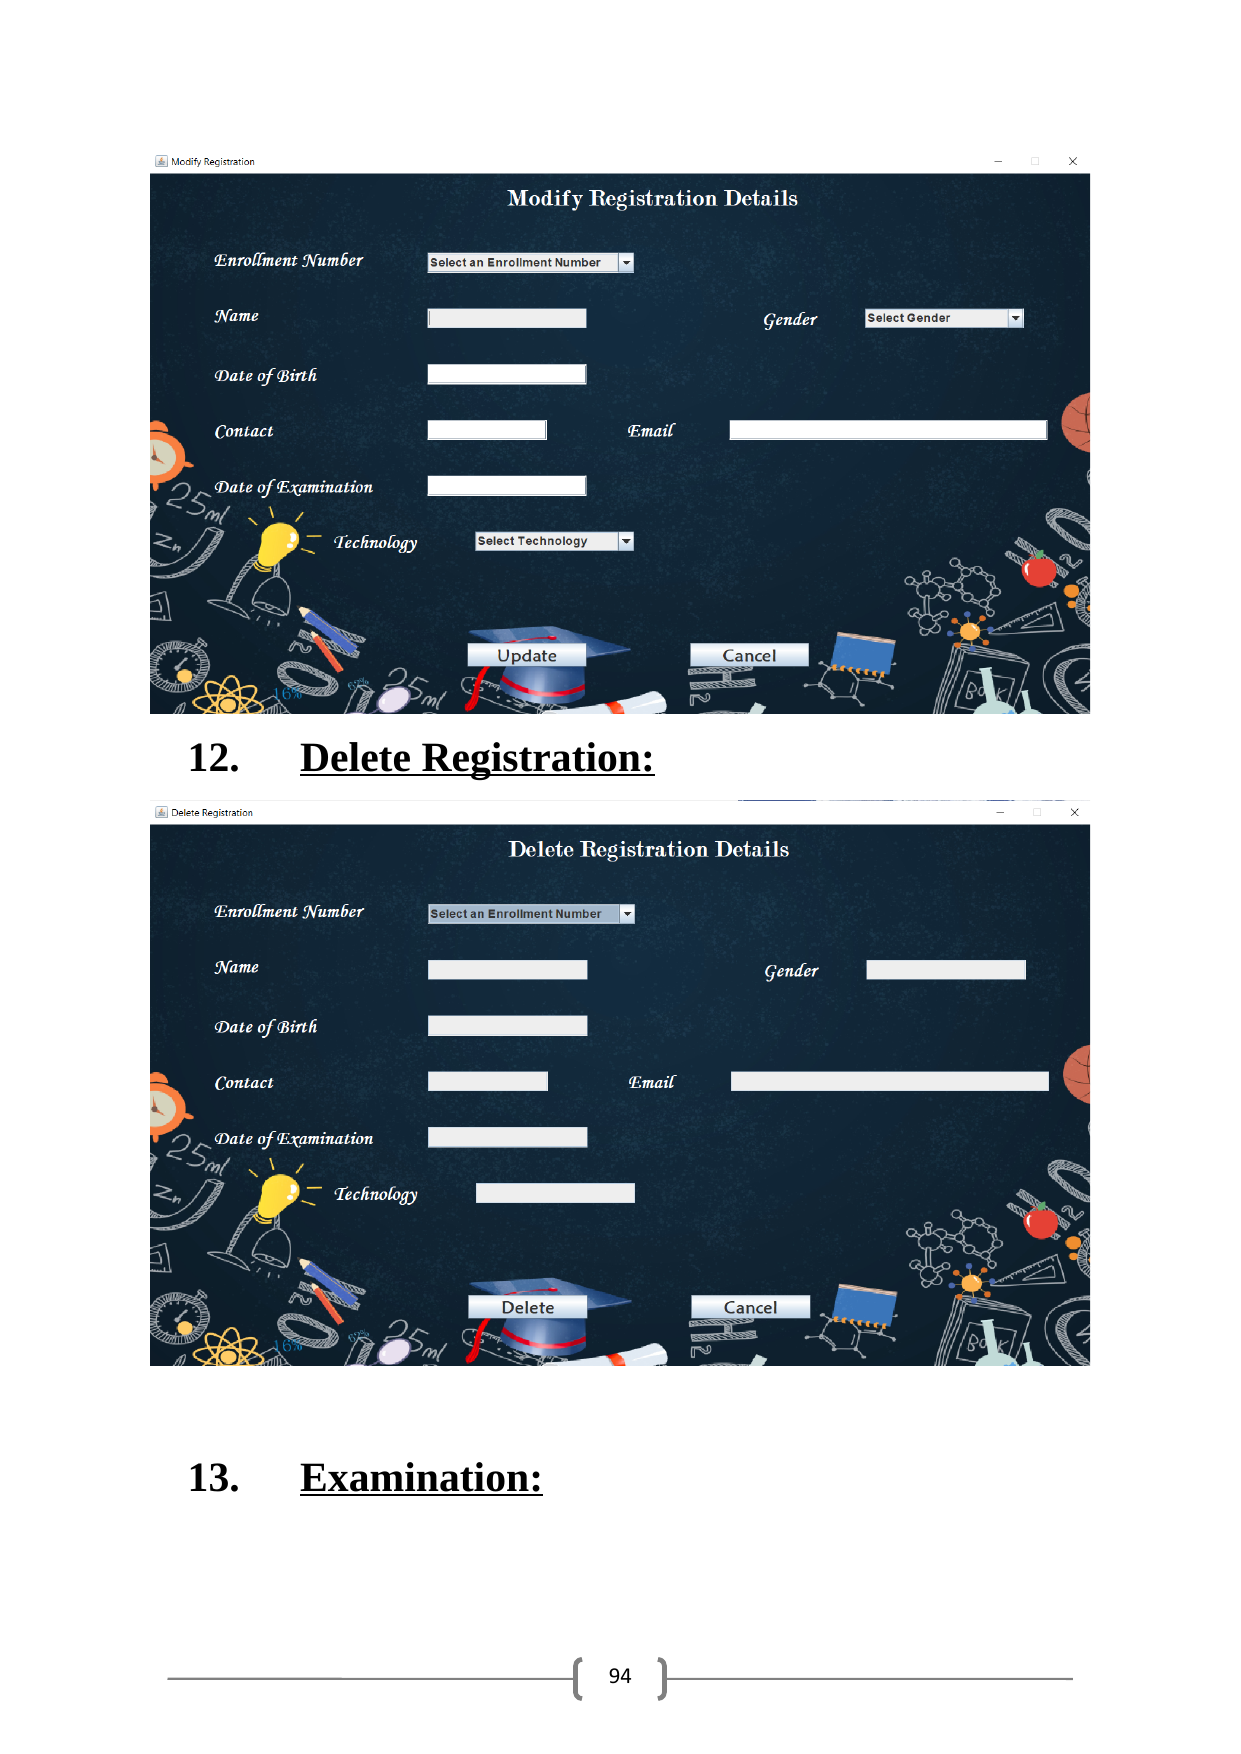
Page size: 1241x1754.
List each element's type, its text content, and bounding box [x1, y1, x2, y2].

picture [150, 150, 1091, 714]
picture [150, 800, 1091, 1366]
list Examination: [187, 1452, 1090, 1500]
list Delete Registration: [187, 732, 1090, 780]
